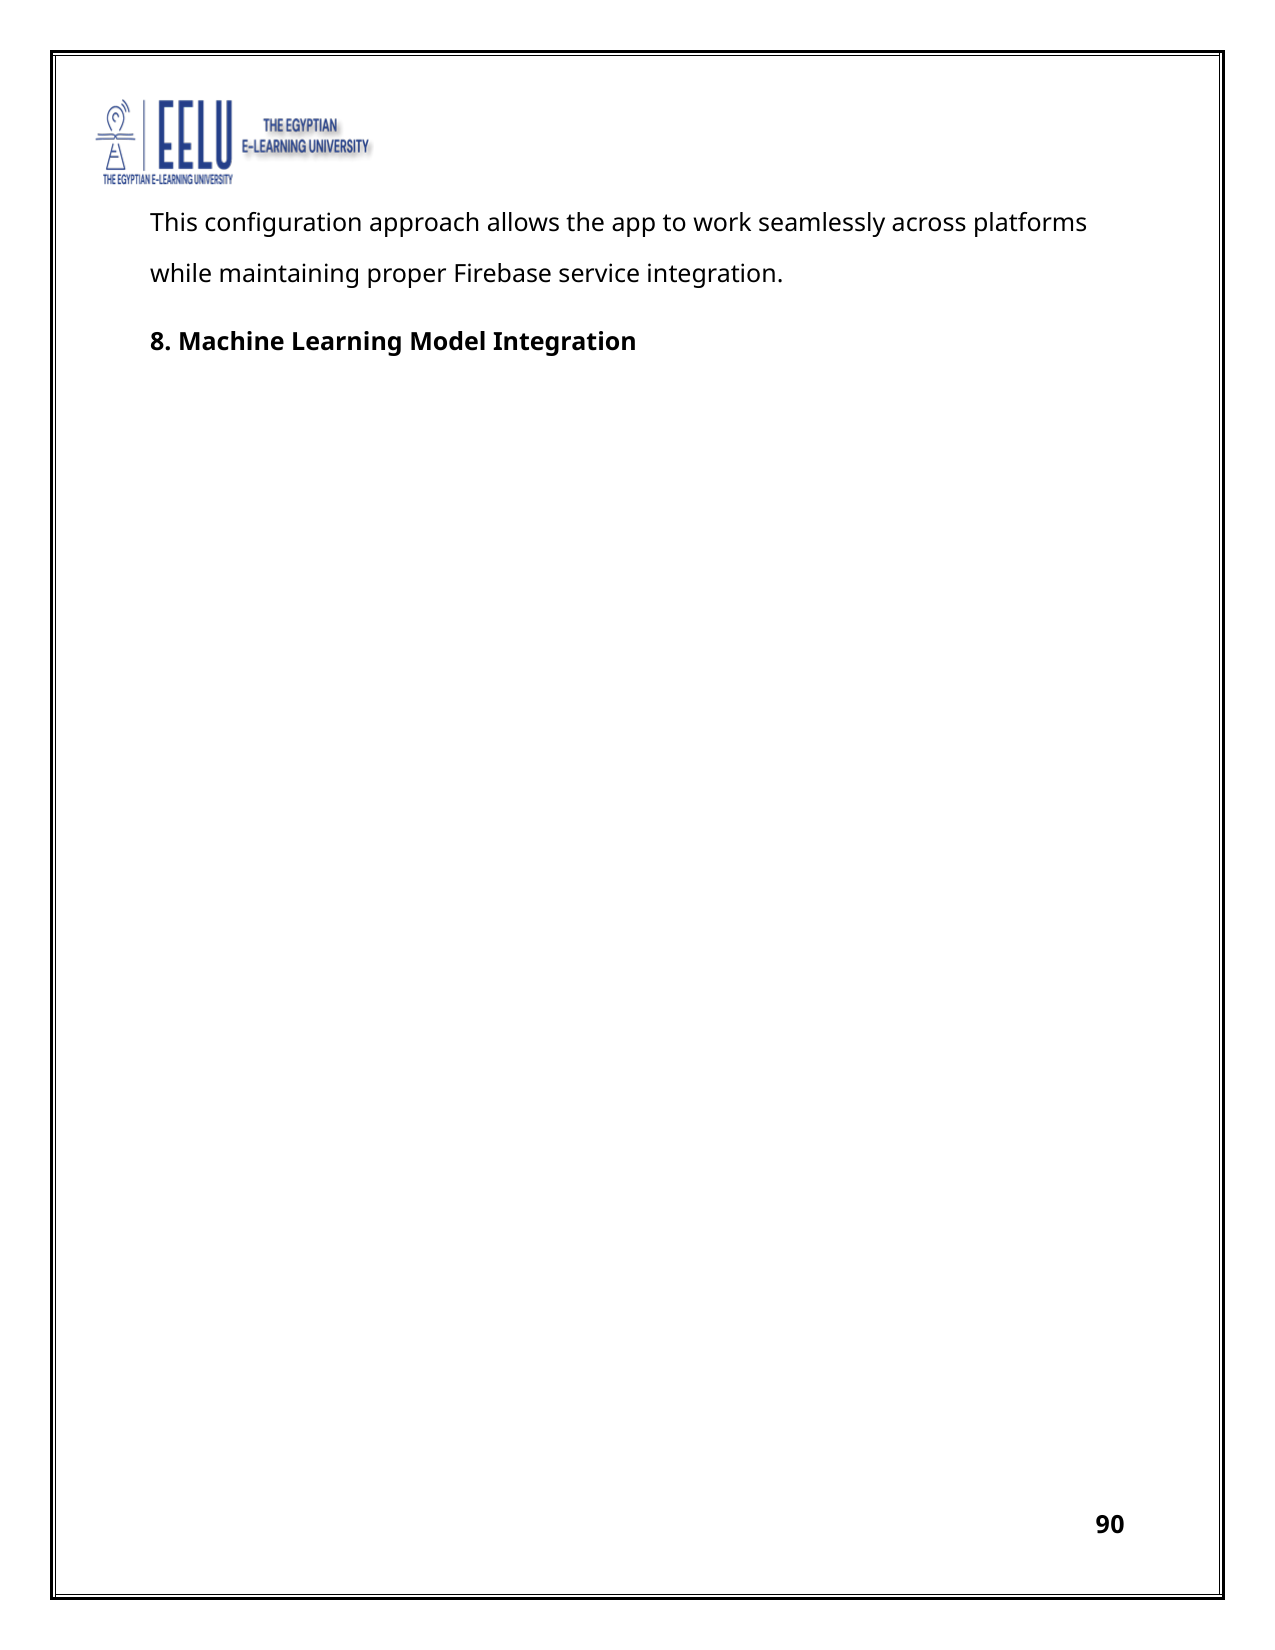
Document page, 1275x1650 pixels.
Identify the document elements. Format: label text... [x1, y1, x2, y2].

text 8. Machine Learning Model Integration [150, 324, 1125, 358]
picture [80, 75, 374, 188]
text This configuration approach allows the app to work seamlessly across platforms while maintaining proper Firebase service integration. [150, 150, 1125, 290]
